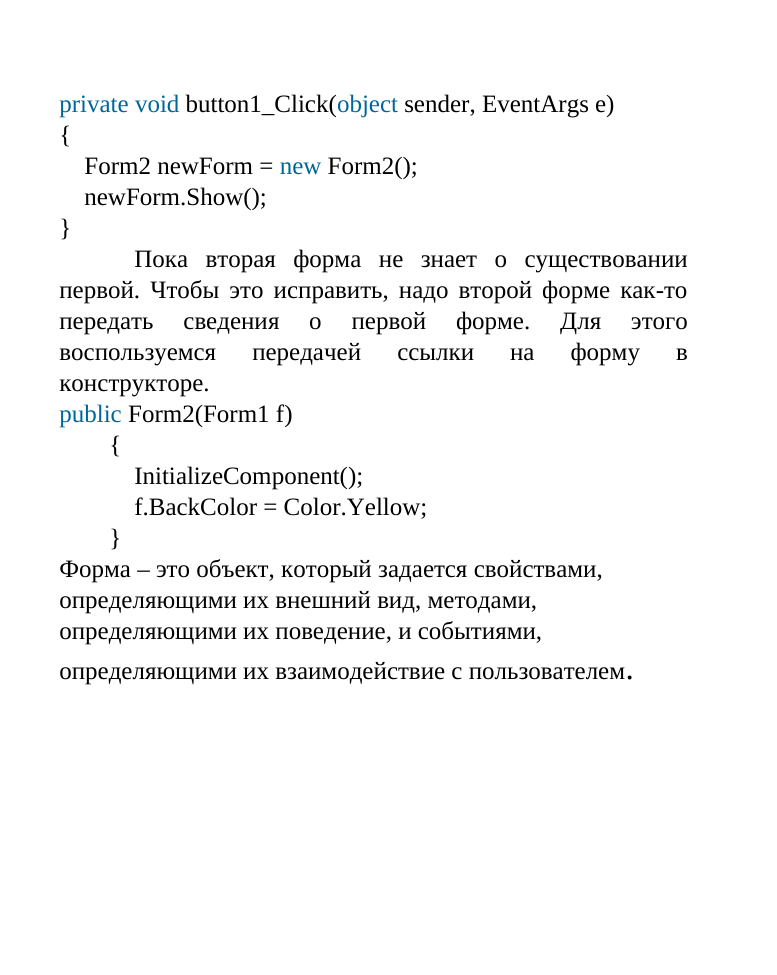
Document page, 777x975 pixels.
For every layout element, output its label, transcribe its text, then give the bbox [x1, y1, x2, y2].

text Форма – это объект, который задается свойствами, определяющими их внешний вид, методами, определяющими их поведение, и событиями, определяющими их взаимодействие с пользователем. [59, 554, 688, 686]
text { [59, 120, 688, 148]
text Пока вторая форма не знает о существовании первой. Чтобы это исправить, надо второй форме как-то передать сведения о первой форме. Для этого воспользуемся передачей ссылки на форму в конструкторе. [59, 244, 688, 397]
text Form2 newForm = new Form2(); [59, 151, 688, 179]
text } [59, 523, 688, 552]
text } [59, 213, 688, 242]
text InitializeComponent(); [59, 461, 688, 490]
text public Form2(Form1 f) [59, 399, 688, 428]
text private void button1_Click(object sender, EventArgs e) [59, 89, 688, 117]
text newForm.Show(); [59, 182, 688, 211]
text { [59, 430, 688, 459]
text f.BackColor = Color.Yellow; [59, 492, 688, 521]
